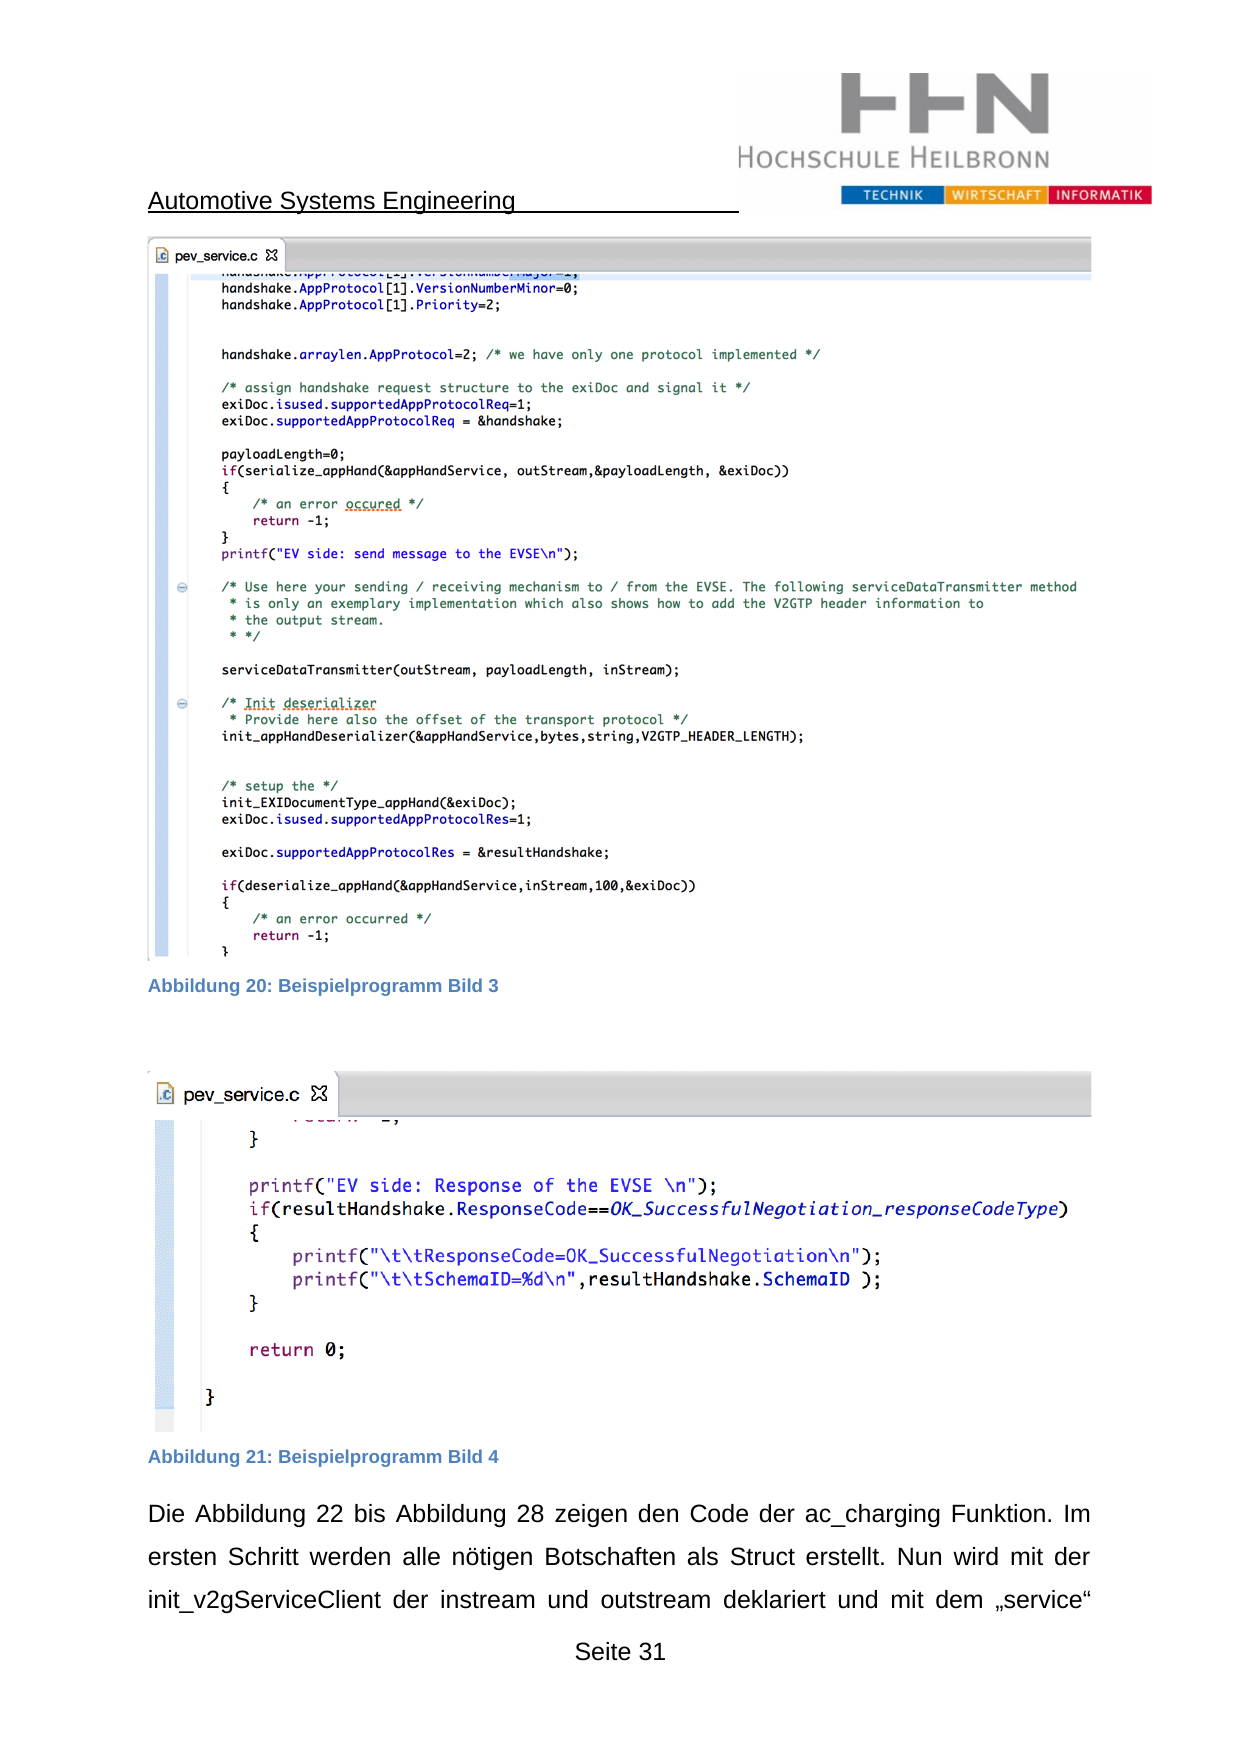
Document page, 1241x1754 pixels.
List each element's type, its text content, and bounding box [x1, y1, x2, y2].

picture [147, 1071, 1092, 1432]
picture [147, 236, 1092, 961]
picture [738, 73, 1152, 210]
